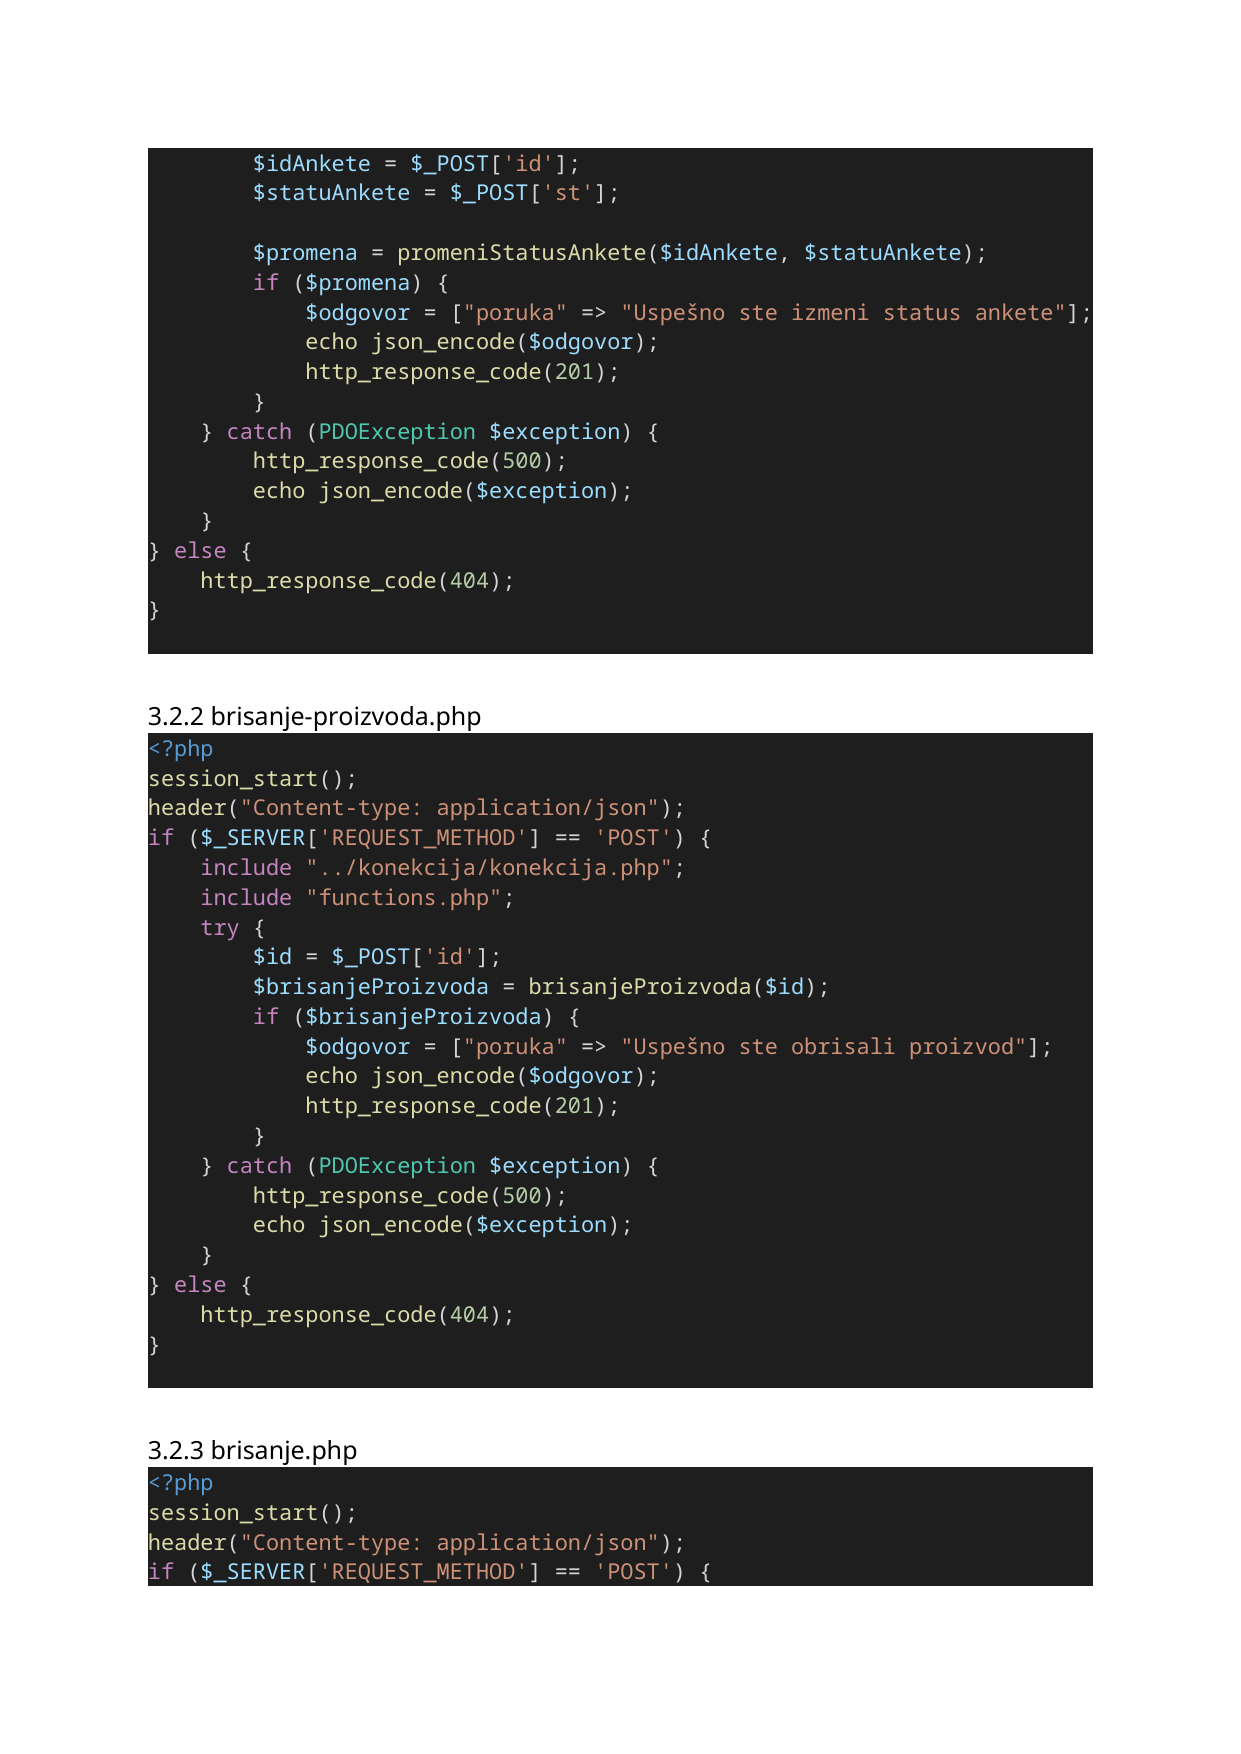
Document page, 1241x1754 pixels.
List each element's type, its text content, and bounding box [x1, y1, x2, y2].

text http_response_code(500); [148, 446, 1093, 475]
text } [148, 1329, 1093, 1358]
text $odgovor = ["poruka" => "Uspešno ste izmeni status ankete"]; [148, 297, 1093, 326]
text header("Content-type: application/json"); [148, 792, 1093, 822]
text } else { [148, 535, 1093, 565]
text echo json_encode($exception); [148, 475, 1093, 505]
text <?php [148, 1467, 1093, 1497]
text } catch (PDOException $exception) { [148, 416, 1093, 446]
text http_response_code(404); [148, 565, 1093, 594]
text header("Content-type: application/json"); [148, 1527, 1093, 1556]
text } catch (PDOException $exception) { [148, 1150, 1093, 1180]
text include "functions.php"; [148, 882, 1093, 912]
text $id = $_POST['id']; [148, 941, 1093, 971]
text } [148, 1239, 1093, 1269]
text } [148, 386, 1093, 416]
text echo json_encode($odgovor); [148, 326, 1093, 356]
text session_start(); [148, 763, 1093, 792]
subtitle 3.2.3 brisanje.php [148, 1433, 1093, 1467]
text if ($_SERVER['REQUEST_METHOD'] == 'POST') { [148, 822, 1093, 852]
text $odgovor = ["poruka" => "Uspešno ste obrisali proizvod"]; [148, 1031, 1093, 1061]
text $statuAnkete = $_POST['st']; [148, 177, 1093, 207]
text } [148, 594, 1093, 624]
text http_response_code(404); [148, 1299, 1093, 1329]
text http_response_code(500); [148, 1180, 1093, 1209]
text echo json_encode($odgovor); [148, 1061, 1093, 1090]
text if ($brisanjeProizvoda) { [148, 1001, 1093, 1031]
text http_response_code(201); [148, 356, 1093, 386]
text if ($_SERVER['REQUEST_METHOD'] == 'POST') { [148, 1556, 1093, 1586]
text } [148, 1120, 1093, 1150]
text session_start(); [148, 1497, 1093, 1527]
text $promena = promeniStatusAnkete($idAnkete, $statuAnkete); [148, 237, 1093, 267]
text } else { [148, 1269, 1093, 1299]
text <?php [148, 733, 1093, 763]
text try { [148, 912, 1093, 941]
text http_response_code(201); [148, 1090, 1093, 1120]
text if ($promena) { [148, 267, 1093, 297]
subtitle 3.2.2 brisanje-proizvoda.php [148, 699, 1093, 733]
text echo json_encode($exception); [148, 1209, 1093, 1239]
text $brisanjeProizvoda = brisanjeProizvoda($id); [148, 971, 1093, 1001]
text $idAnkete = $_POST['id']; [148, 148, 1093, 177]
text } [148, 505, 1093, 535]
text include "../konekcija/konekcija.php"; [148, 852, 1093, 882]
